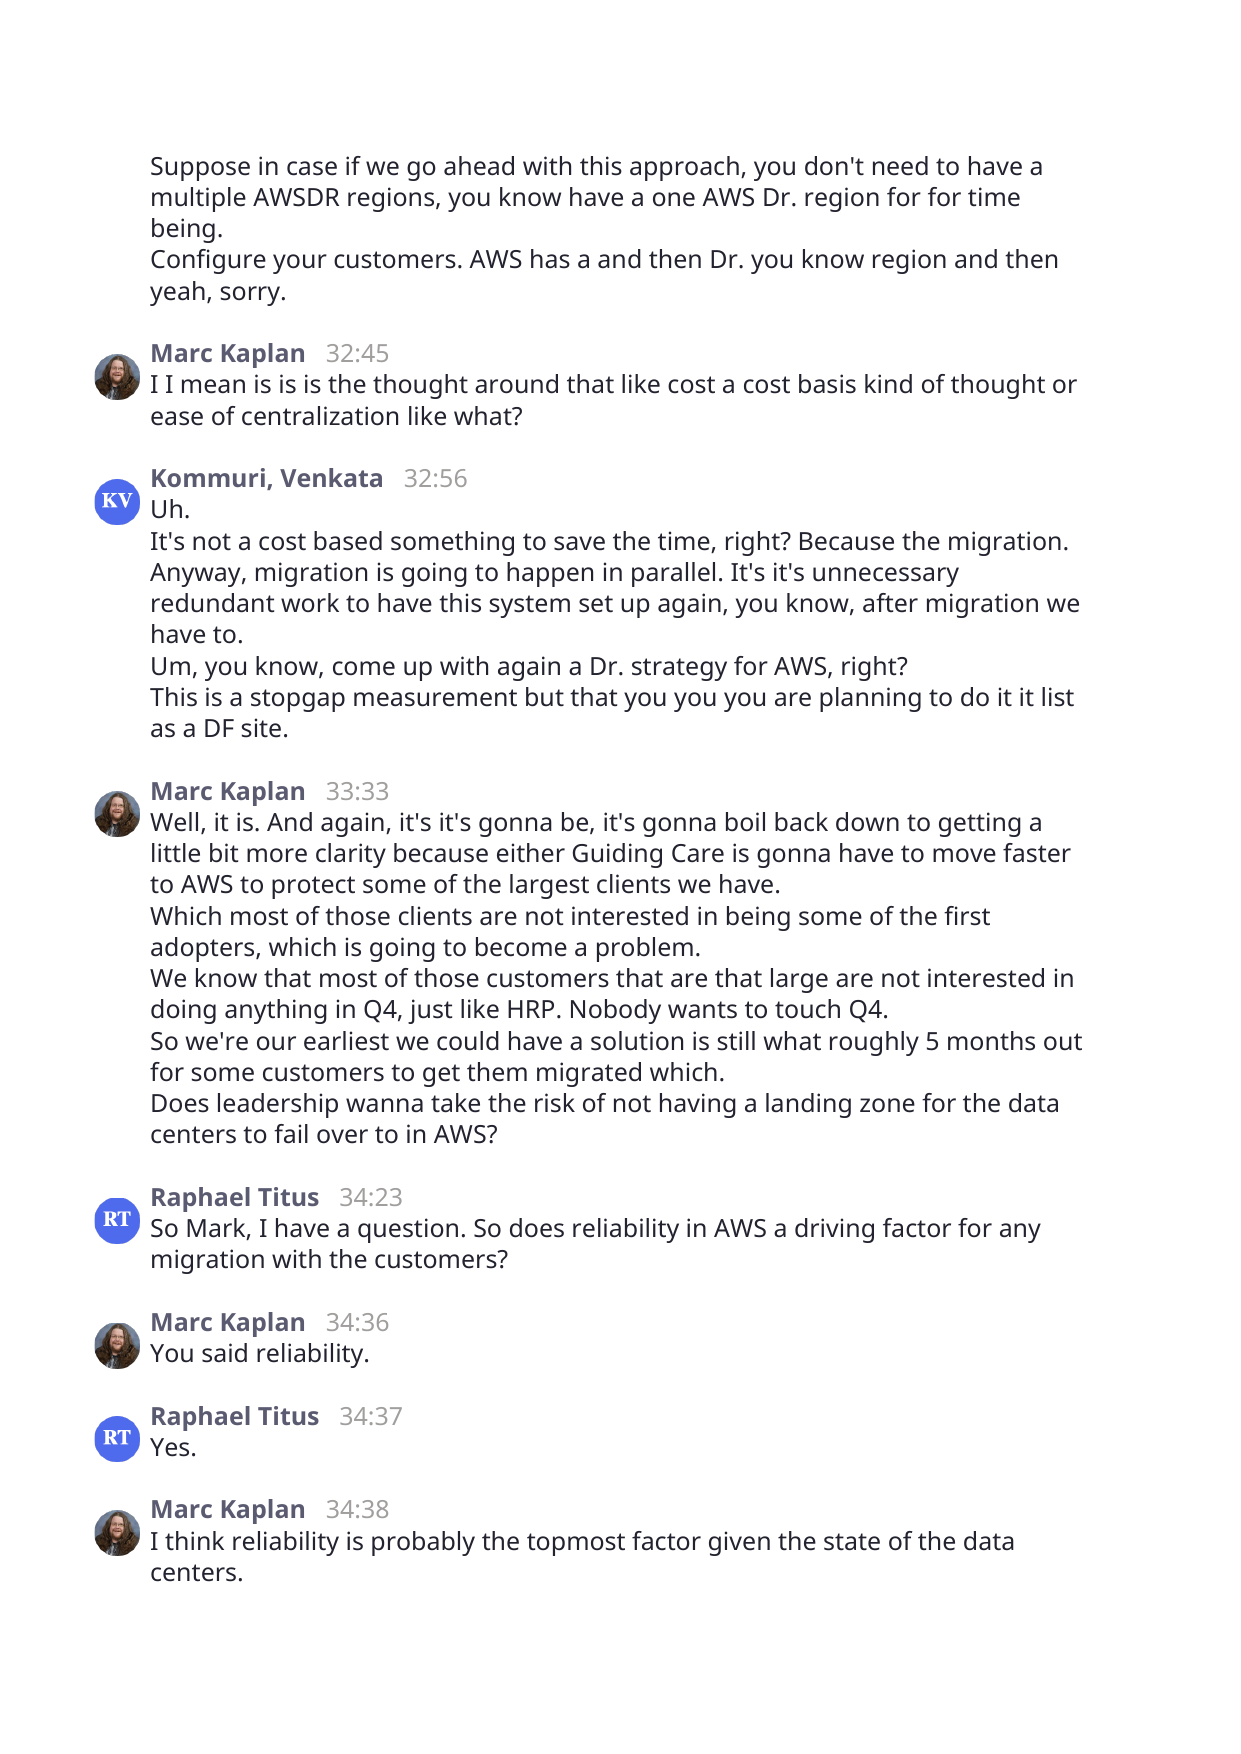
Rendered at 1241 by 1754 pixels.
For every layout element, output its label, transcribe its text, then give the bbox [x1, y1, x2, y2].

picture [94, 479, 140, 525]
text Raphael Titus 34:37 Yes. [150, 1369, 1090, 1462]
text Marc Kaplan 32:45 I I mean is is is the thought around that like cost a cost basis kind of thought or ease of centralization like what? [150, 306, 1090, 431]
picture [94, 1198, 140, 1244]
text Raphael Titus 34:23 So Mark, I have a question. So does reliability in AWS a driving factor for any migration with the customers? [150, 1150, 1090, 1275]
text Marc Kaplan 33:33 Well, it is. And again, it's it's gonna be, it's gonna boil back down to getting a little bit more clarity because either Guiding Care is gonna have to move faster to AWS to protect some of the largest clients we have. Which most of those clients are not interested in being some of the first adopters, which is going to become a problem. We know that most of those customers that are that large are not interested in doing anything in Q4, just like HRP. Nobody wants to touch Q4. So we're our earliest we could have a solution is still what roughly 5 months out for some customers to get them migrated which. Does leadership wanna take the risk of not having a landing zone for the data centers to fail over to in AWS? [150, 744, 1090, 1150]
picture [94, 1416, 140, 1462]
picture [94, 791, 140, 837]
text Marc Kaplan 34:38 I think reliability is probably the topmost factor given the state of the data centers. [150, 1462, 1090, 1587]
text Marc Kaplan 34:36 You said reliability. [150, 1275, 1090, 1369]
picture [94, 354, 140, 400]
picture [94, 1323, 140, 1369]
text Kommuri, Venkata 32:56 Uh. It's not a cost based something to save the time, right? Because the migration. Anyway, migration is going to happen in parallel. It's it's unnecessary redundant work to have this system set up again, you know, after migration we have to. Um, you know, come up with again a Dr. strategy for AWS, right? This is a stopgap measurement but that you you you are planning to do it it list as a DF site. [150, 431, 1090, 744]
picture [94, 1510, 140, 1556]
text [150, 150, 1090, 306]
